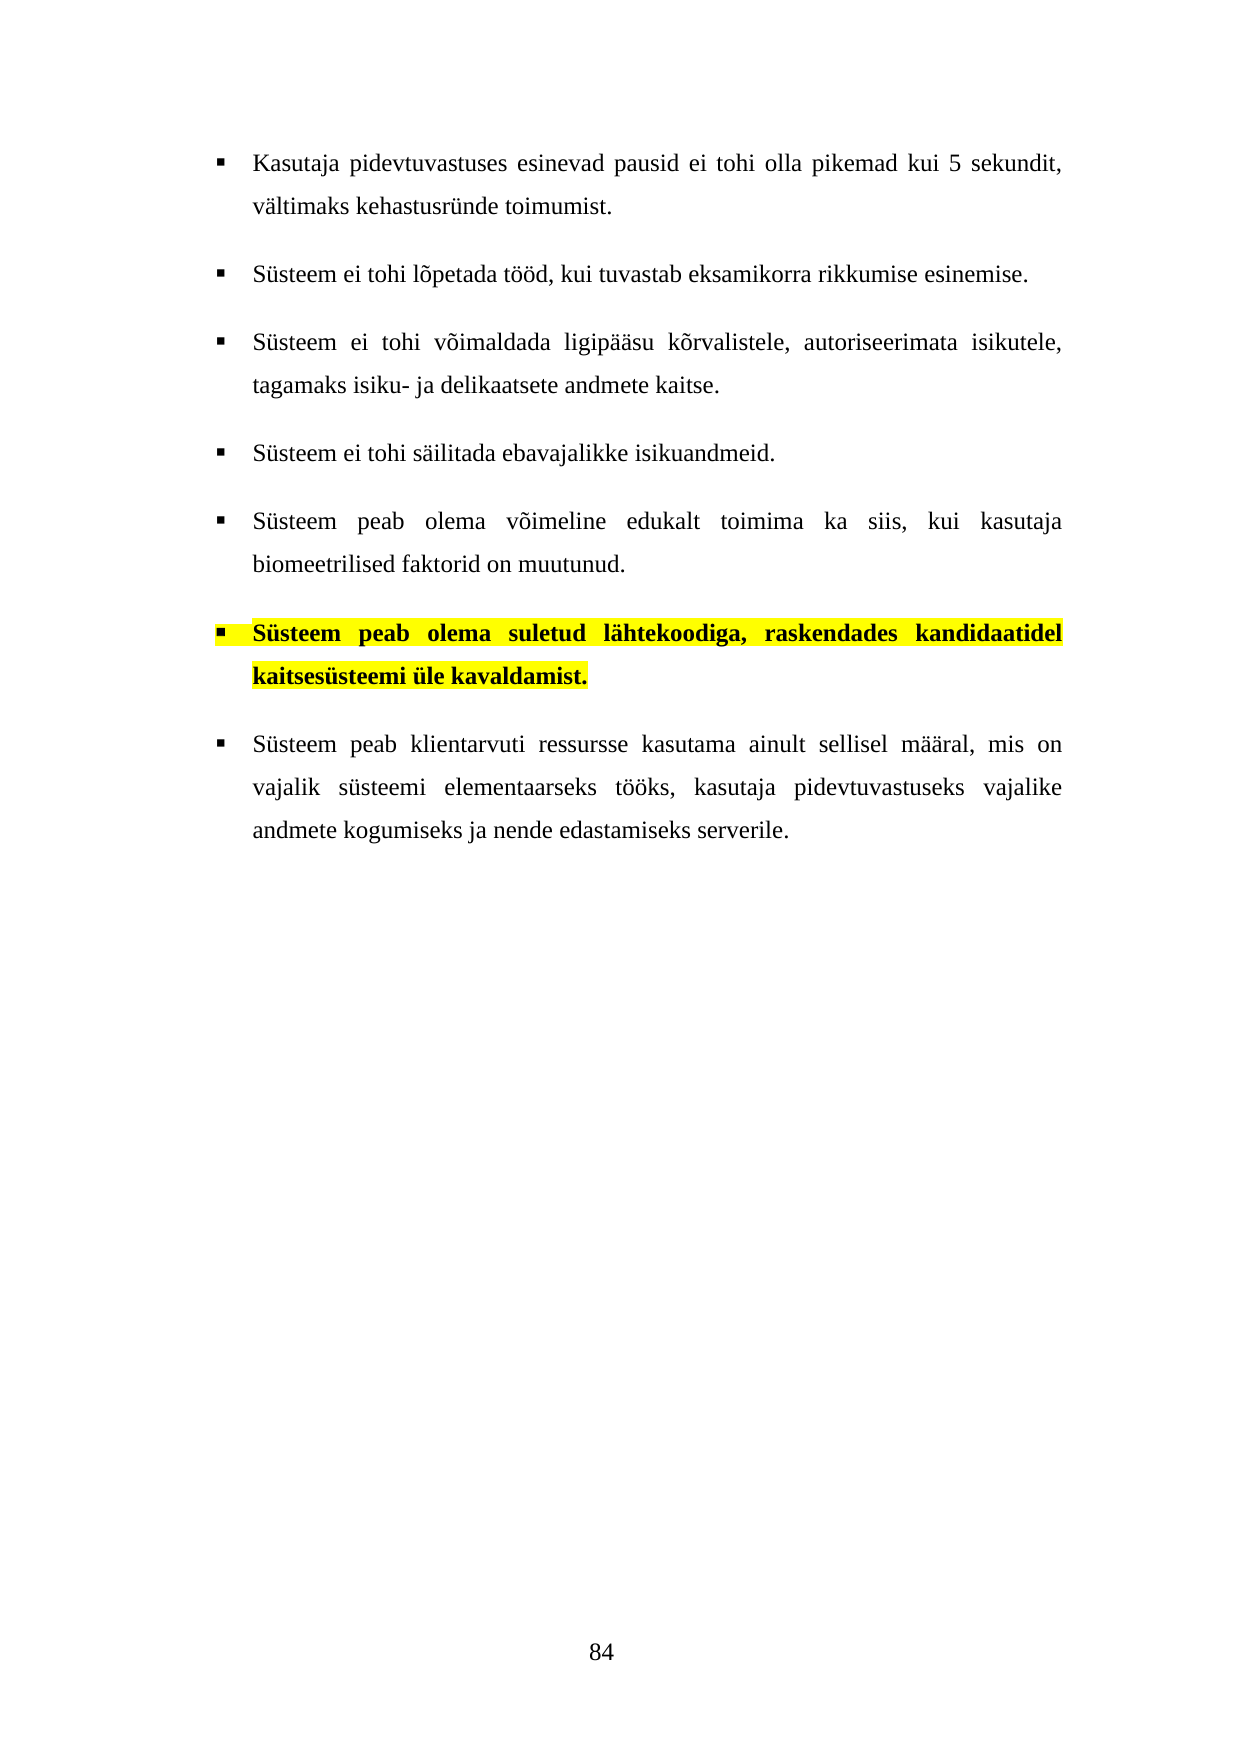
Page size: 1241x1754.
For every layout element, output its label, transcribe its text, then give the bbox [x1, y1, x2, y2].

list Süsteem ei tohi võimaldada ligipääsu kõrvalistele, autoriseerimata isikutele, tagamaks isiku- ja delikaatsete andmete kaitse. [215, 327, 1063, 399]
list Süsteem ei tohi säilitada ebavajalikke isikuandmeid. [215, 438, 1063, 467]
list Süsteem peab olema suletud lähtekoodiga, raskendades kandidaatidel kaitsesüsteemi üle kavaldamist. [215, 646, 1063, 689]
list Süsteem peab olema võimeline edukalt toimima ka siis, kui kasutaja biomeetrilised faktorid on muutunud. [215, 506, 1063, 578]
list Süsteem ei tohi lõpetada tööd, kui tuvastab eksamikorra rikkumise esinemise. [215, 259, 1063, 288]
list Kasutaja pidevtuvastuses esinevad pausid ei tohi olla pikemad kui 5 sekundit, vältimaks kehastusründe toimumist. [215, 148, 1063, 219]
list Süsteem peab klientarvuti ressursse kasutama ainult sellisel määral, mis on vajalik süsteemi elementaarseks tööks, kasutaja pidevtuvastuseks vajalike andmete kogumiseks ja nende edastamiseks serverile. [215, 729, 1063, 844]
